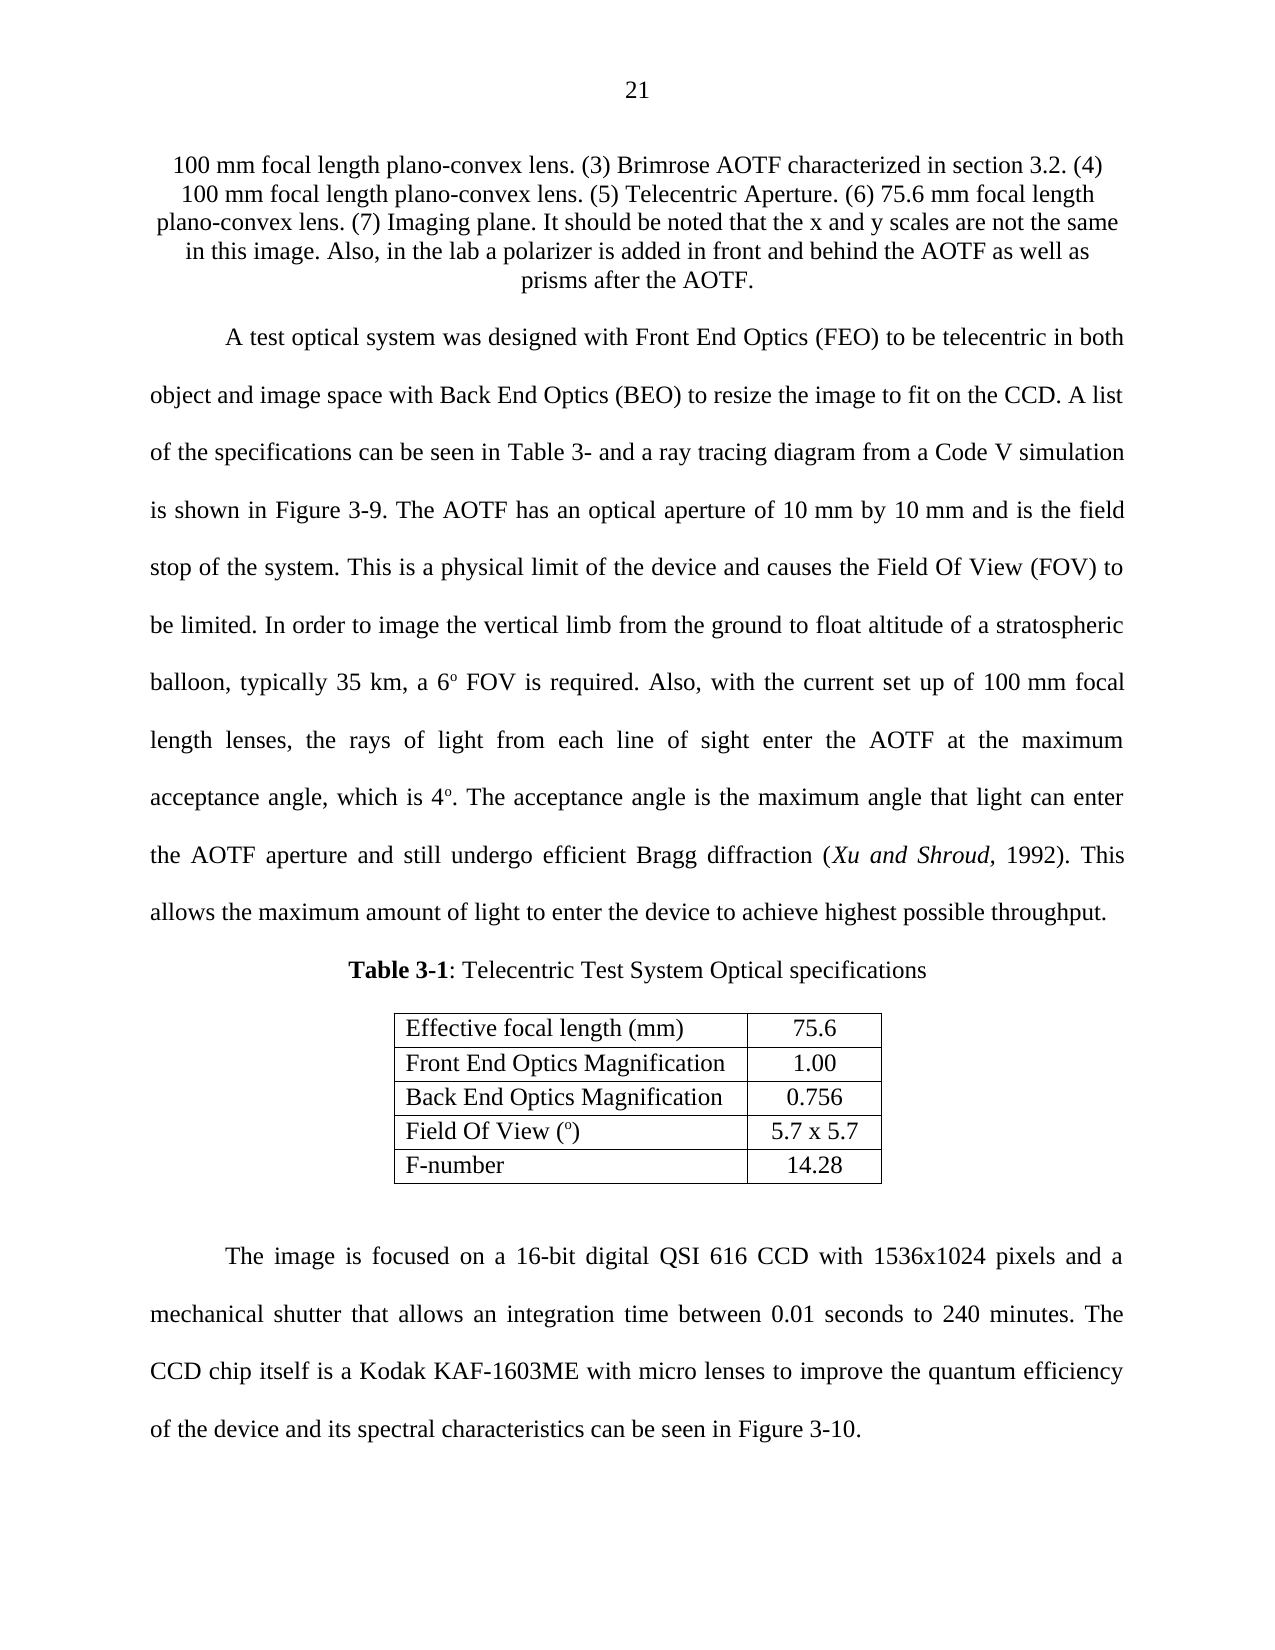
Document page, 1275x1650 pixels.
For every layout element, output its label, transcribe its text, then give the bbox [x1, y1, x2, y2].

text Table 3-1: Telecentric Test System Optical specifications [150, 955, 1125, 984]
table_cell 5.7 x 5.7 [748, 1116, 881, 1149]
table_cell 1.00 [748, 1048, 881, 1081]
table_cell F-number [395, 1150, 747, 1183]
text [150, 150, 1125, 294]
text A test optical system was designed with Front End Optics (FEO) to be telecentric in both object and image space with Back End Optics (BEO) to resize the image to fit on the CCD. A list of the specifications can be seen in Table 3-1 and a ray tracing diagram from a Code V simulation is shown in Figure 3-9. The AOTF has an optical aperture of 10 mm by 10 mm and is the field stop of the system. This is a physical limit of the device and causes the Field Of View (FOV) to be limited. In order to image the vertical limb from the ground to float altitude of a stratospheric balloon, typically 35 km, a 6o FOV is required. Also, with the current set up of 100 mm focal length lenses, the rays of light from each line of sight enter the AOTF at the maximum acceptance angle, which is 4o. The acceptance angle is the maximum angle that light can enter the AOTF aperture and still undergo efficient Bragg diffraction (Xu and Shroud, 1992). This allows the maximum amount of light to enter the device to achieve highest possible throughput. [150, 322, 1125, 926]
table_header Effective focal length (mm) [395, 1014, 747, 1047]
table_header 75.6 [748, 1014, 881, 1047]
table_cell Front End Optics Magnification [395, 1048, 747, 1081]
table_cell Field Of View (o) [395, 1116, 747, 1149]
table_cell 14.28 [748, 1150, 881, 1183]
table_cell 0.756 [748, 1082, 881, 1115]
table_cell Back End Optics Magnification [395, 1082, 747, 1115]
text The image is focused on a 16-bit digital QSI 616 CCD with 1536x1024 pixels and a mechanical shutter that allows an integration time between 0.01 seconds to 240 minutes. The CCD chip itself is a Kodak KAF-1603ME with micro lenses to improve the quantum efficiency of the device and its spectral characteristics can be seen in Figure 3-10. [150, 1241, 1125, 1443]
